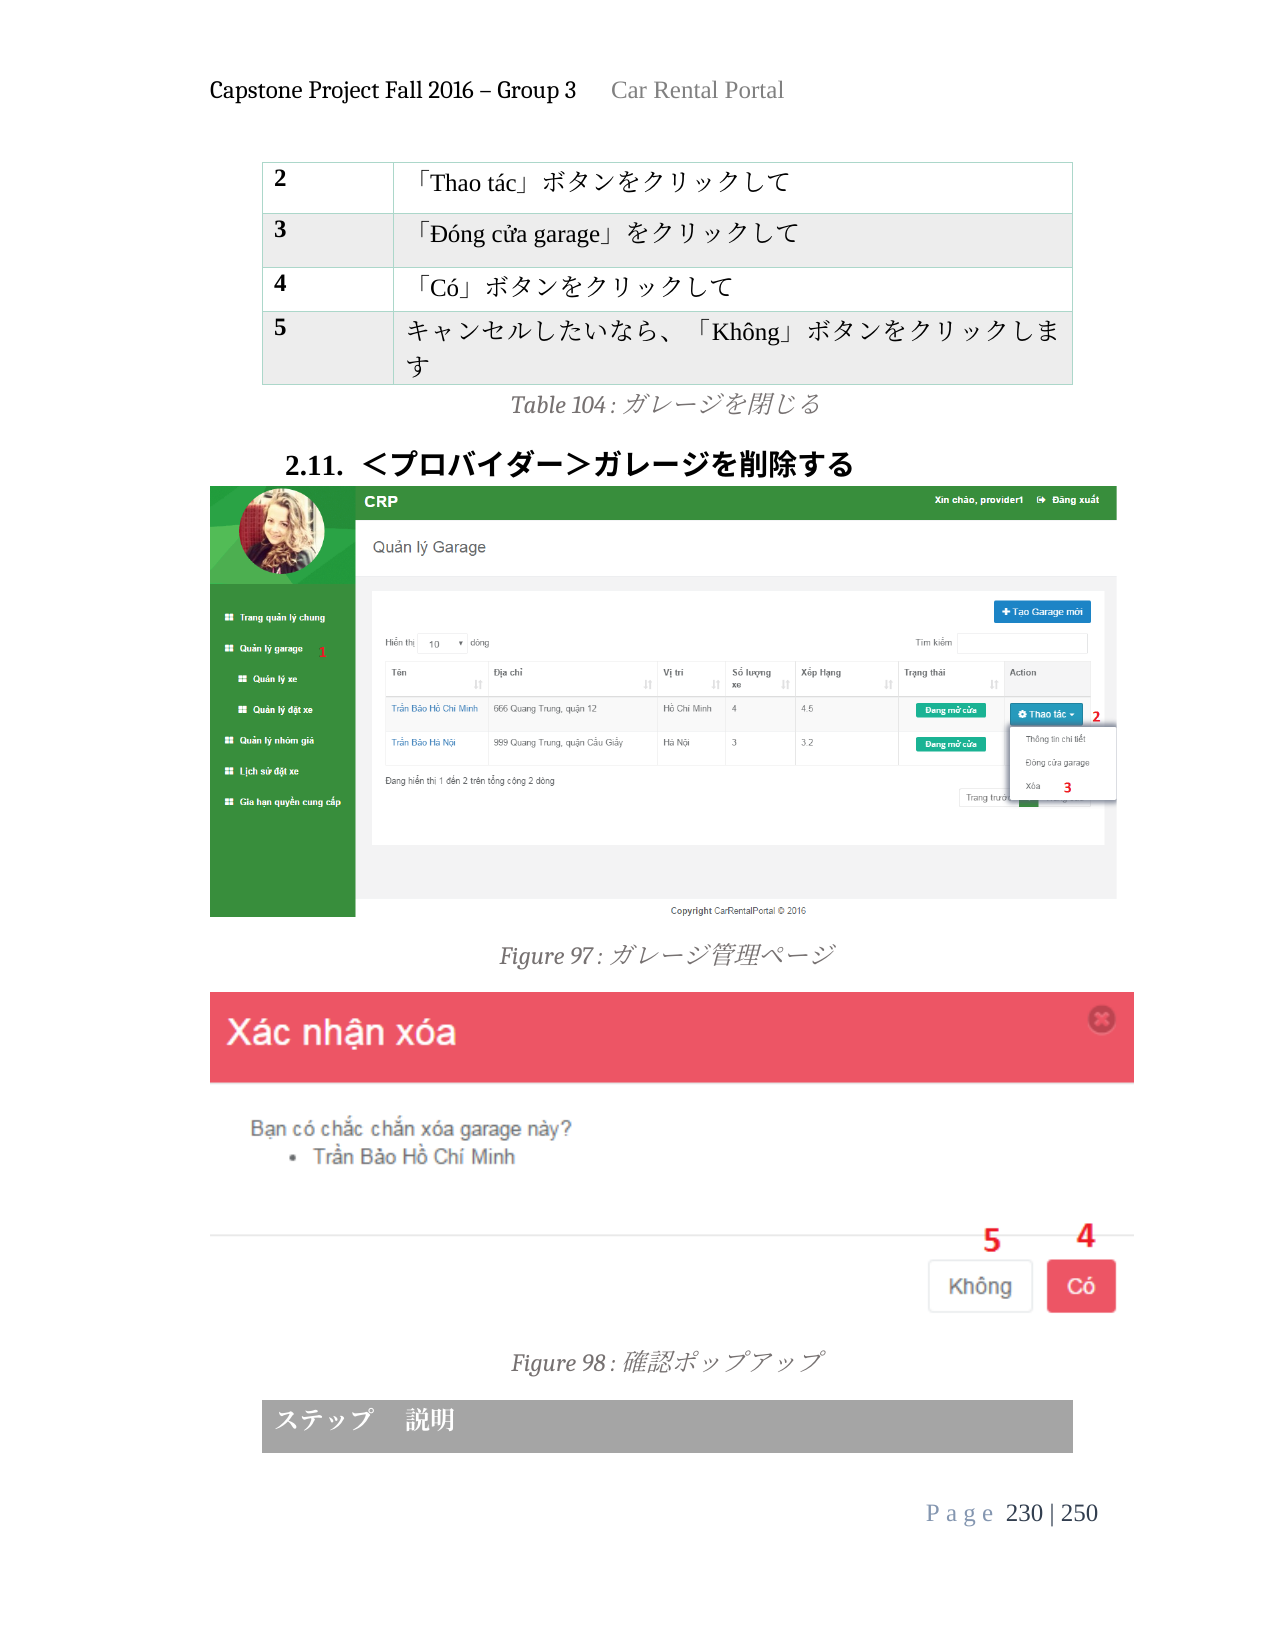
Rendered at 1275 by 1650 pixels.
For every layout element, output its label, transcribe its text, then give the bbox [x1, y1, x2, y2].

picture [210, 992, 1134, 1324]
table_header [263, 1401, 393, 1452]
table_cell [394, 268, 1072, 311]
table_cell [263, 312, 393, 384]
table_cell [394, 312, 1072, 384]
picture [210, 486, 1117, 917]
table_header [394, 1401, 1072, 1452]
subtitle ＜プロバイダー＞ガレージを削除する [285, 442, 1125, 484]
text Figure 98 : 確認ポップアップ [210, 1343, 1125, 1379]
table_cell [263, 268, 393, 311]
text Table 104 : ガレージを閉じる [210, 385, 1125, 421]
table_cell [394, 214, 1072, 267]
text Figure 97 : ガレージ管理ページ [210, 936, 1125, 972]
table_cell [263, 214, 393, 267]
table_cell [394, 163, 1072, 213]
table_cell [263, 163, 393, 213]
